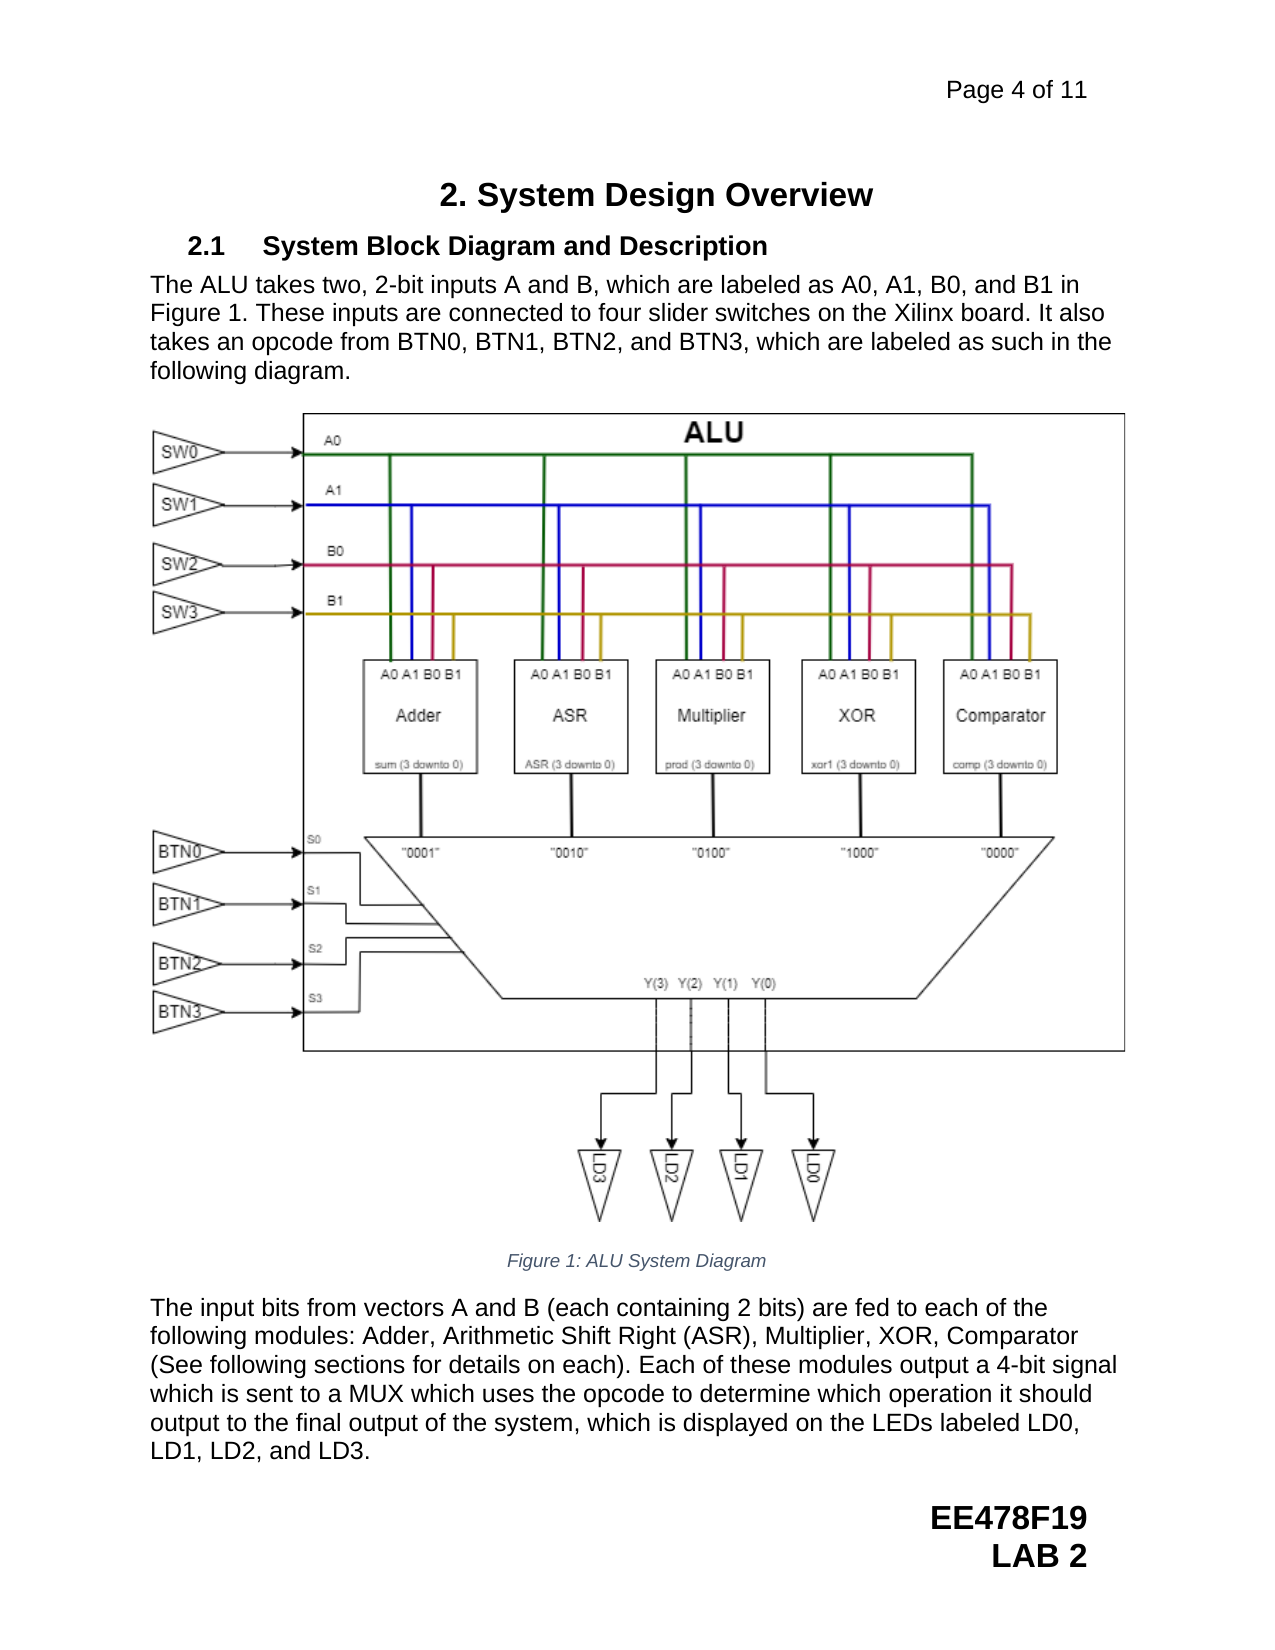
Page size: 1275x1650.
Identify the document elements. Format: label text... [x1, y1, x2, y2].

text The ALU takes two, 2-bit inputs A and B, which are labeled as A0, A1, B0, and B1 in Figure 1. These inputs are connected to four slider switches on the Xilinx board. It also takes an opcode from BTN0, BTN1, BTN2, and BTN3, which are labeled as such in the following diagram. [150, 270, 1125, 385]
subtitle System Block Diagram and Description [187, 230, 1125, 261]
picture [150, 413, 1125, 1222]
subtitle System Design Overview [187, 175, 1125, 213]
text The input bits from vectors A and B (each containing 2 bits) are fed to each of the following modules: Adder, Arithmetic Shift Right (ASR), Multiplier, XOR, Comparator (See following sections for details on each). Each of these modules output a 4-bit signal which is sent to a MUX which uses the opcode to determine which operation it should output to the final output of the system, which is displayed on the LEDs labeled LD0, LD1, LD2, and LD3. [150, 1293, 1125, 1465]
text Figure 1: ALU System Diagram [150, 1250, 1125, 1272]
